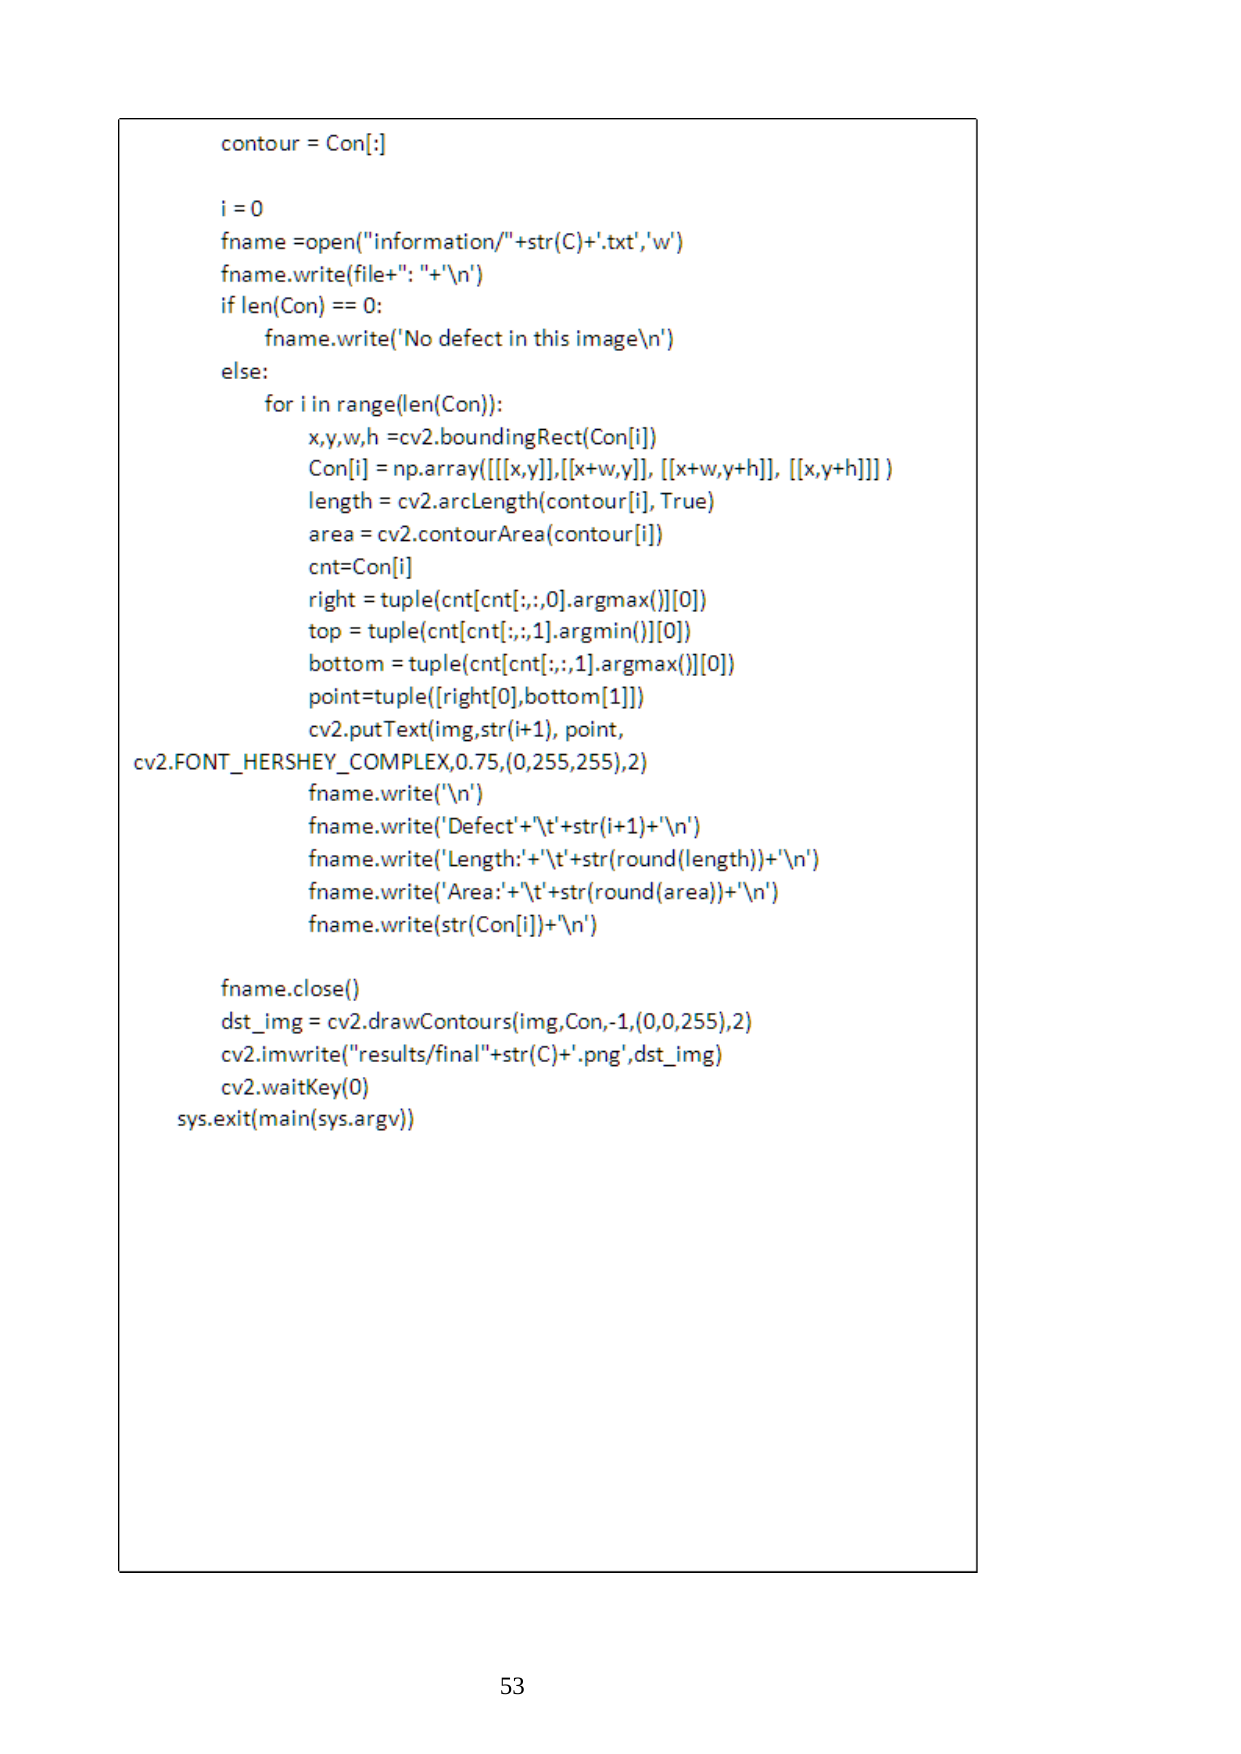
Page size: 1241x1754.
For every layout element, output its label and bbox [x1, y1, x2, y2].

picture [118, 118, 978, 1573]
